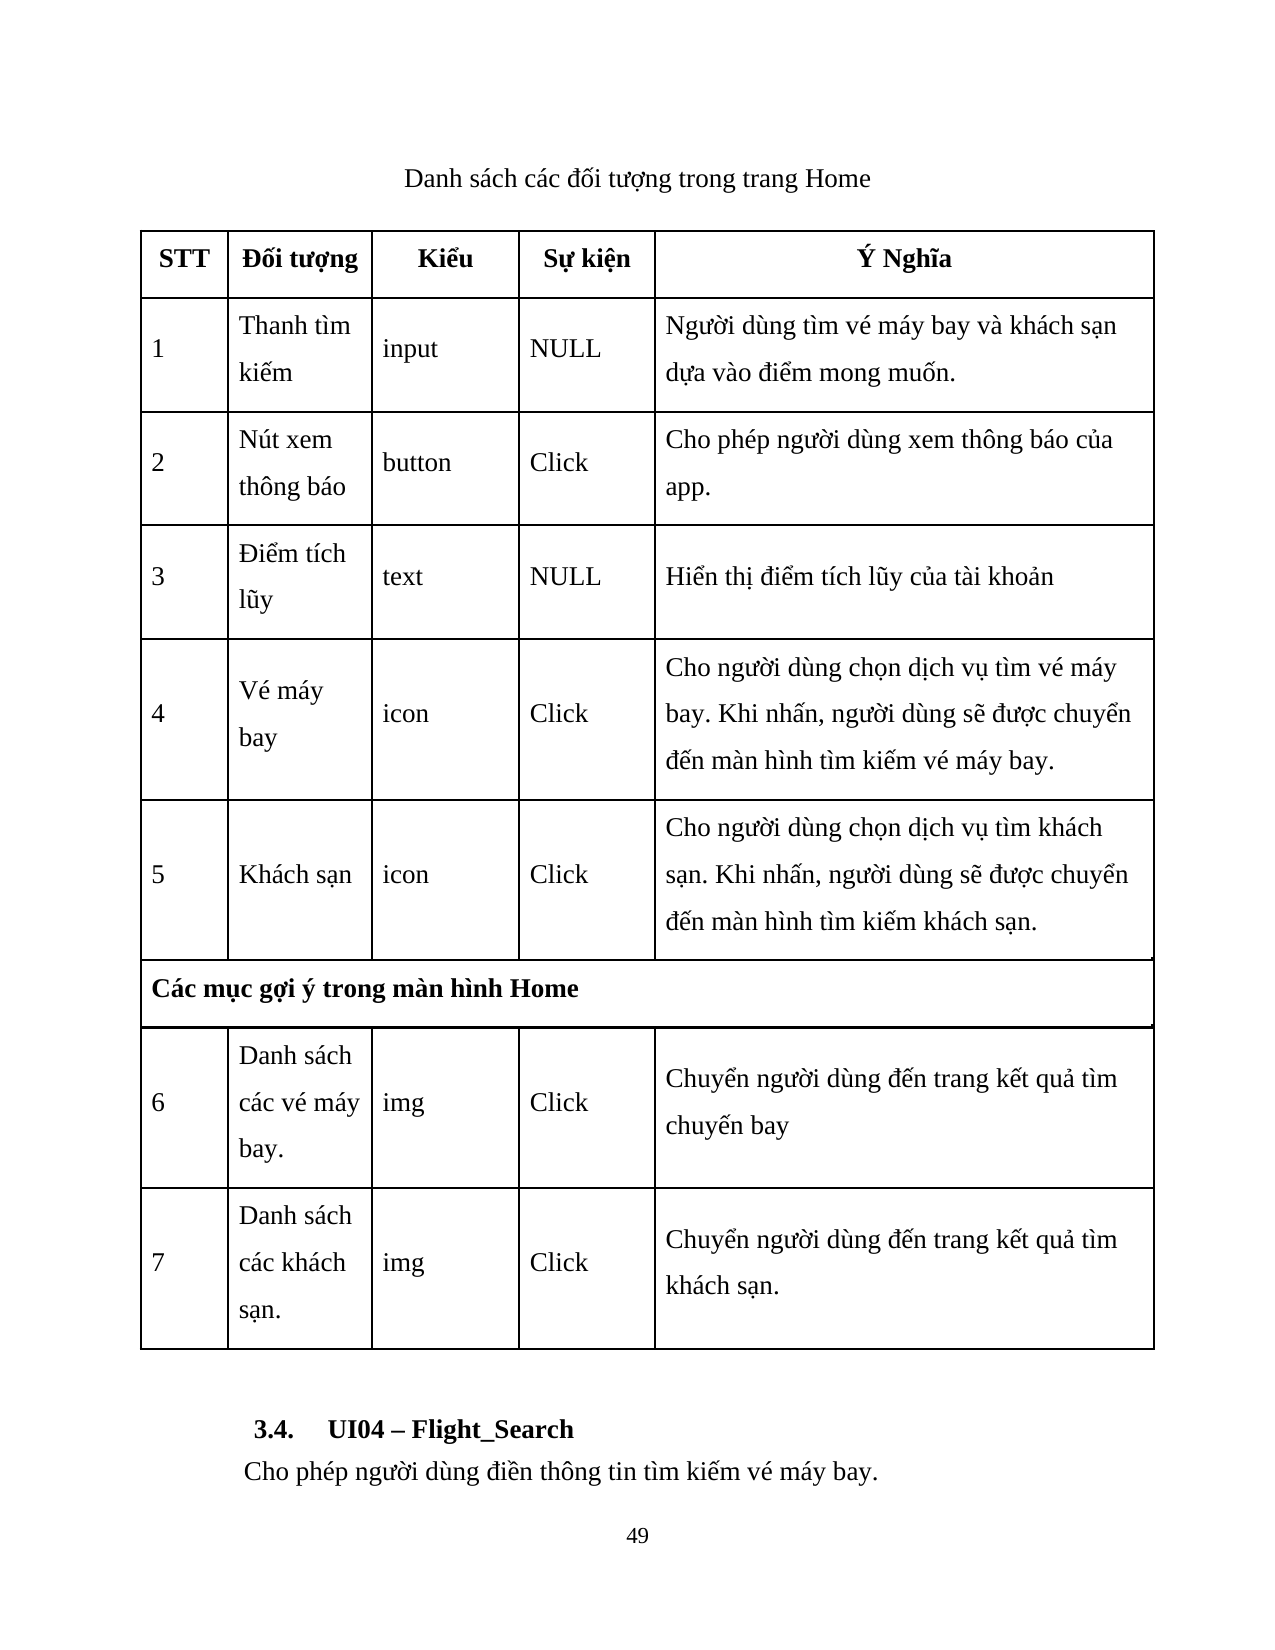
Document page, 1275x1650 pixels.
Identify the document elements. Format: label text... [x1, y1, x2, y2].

table_cell Danh sách các vé máy bay. [229, 1029, 371, 1187]
table_cell icon [373, 801, 518, 959]
table_cell 4 [142, 640, 227, 799]
table_cell button [373, 413, 518, 524]
table_cell 1 [142, 299, 227, 411]
table_cell Click [520, 640, 654, 799]
table_cell NULL [520, 526, 654, 638]
table_cell Cho phép người dùng xem thông báo của app. [656, 413, 1153, 524]
table_cell Thanh tìm kiếm [229, 299, 371, 411]
text Cho phép người dùng điền thông tin tìm kiếm vé máy bay. [150, 1455, 1125, 1486]
table_cell Click [520, 1029, 654, 1187]
table_header STT [142, 232, 227, 297]
table_cell img [373, 1029, 518, 1187]
table_cell NULL [520, 299, 654, 411]
table_cell Click [520, 413, 654, 524]
table_cell 7 [142, 1189, 227, 1347]
table_cell Nút xem thông báo [229, 413, 371, 524]
table_cell Khách sạn [229, 801, 371, 959]
table_cell Cho người dùng chọn dịch vụ tìm khách sạn. Khi nhấn, người dùng sẽ được chuyển đến màn hình tìm kiếm khách sạn. [656, 801, 1153, 959]
table_cell Cho người dùng chọn dịch vụ tìm vé máy bay. Khi nhấn, người dùng sẽ được chuyển đến màn hình tìm kiếm vé máy bay. [656, 640, 1153, 799]
table_cell Hiển thị điểm tích lũy của tài khoản [656, 526, 1153, 638]
table_cell 3 [142, 526, 227, 638]
table_cell img [373, 1189, 518, 1347]
table_cell Người dùng tìm vé máy bay và khách sạn dựa vào điểm mong muốn. [656, 299, 1153, 411]
table_cell Danh sách các khách sạn. [229, 1189, 371, 1347]
table_cell 6 [142, 1029, 227, 1187]
table_header Ý Nghĩa [656, 232, 1153, 297]
table_cell 5 [142, 801, 227, 959]
table_cell Click [520, 1189, 654, 1347]
table_cell Click [520, 801, 654, 959]
text Danh sách các đối tượng trong trang Home [150, 162, 1125, 193]
table_cell Chuyển người dùng đến trang kết quả tìm chuyến bay [656, 1029, 1153, 1187]
table_header Sự kiện [520, 232, 654, 297]
table_cell text [373, 526, 518, 638]
table_cell 2 [142, 413, 227, 524]
table_cell Vé máy bay [229, 640, 371, 799]
table_cell input [373, 299, 518, 411]
table_cell Chuyển người dùng đến trang kết quả tìm khách sạn. [656, 1189, 1153, 1347]
table_cell Các mục gợi ý trong màn hình Home [142, 961, 1153, 1026]
subtitle UI04 – Flight_Search [253, 1413, 1125, 1444]
table_header Đối tượng [229, 232, 371, 297]
table_cell icon [373, 640, 518, 799]
table_header Kiểu [373, 232, 518, 297]
table_cell Điểm tích lũy [229, 526, 371, 638]
